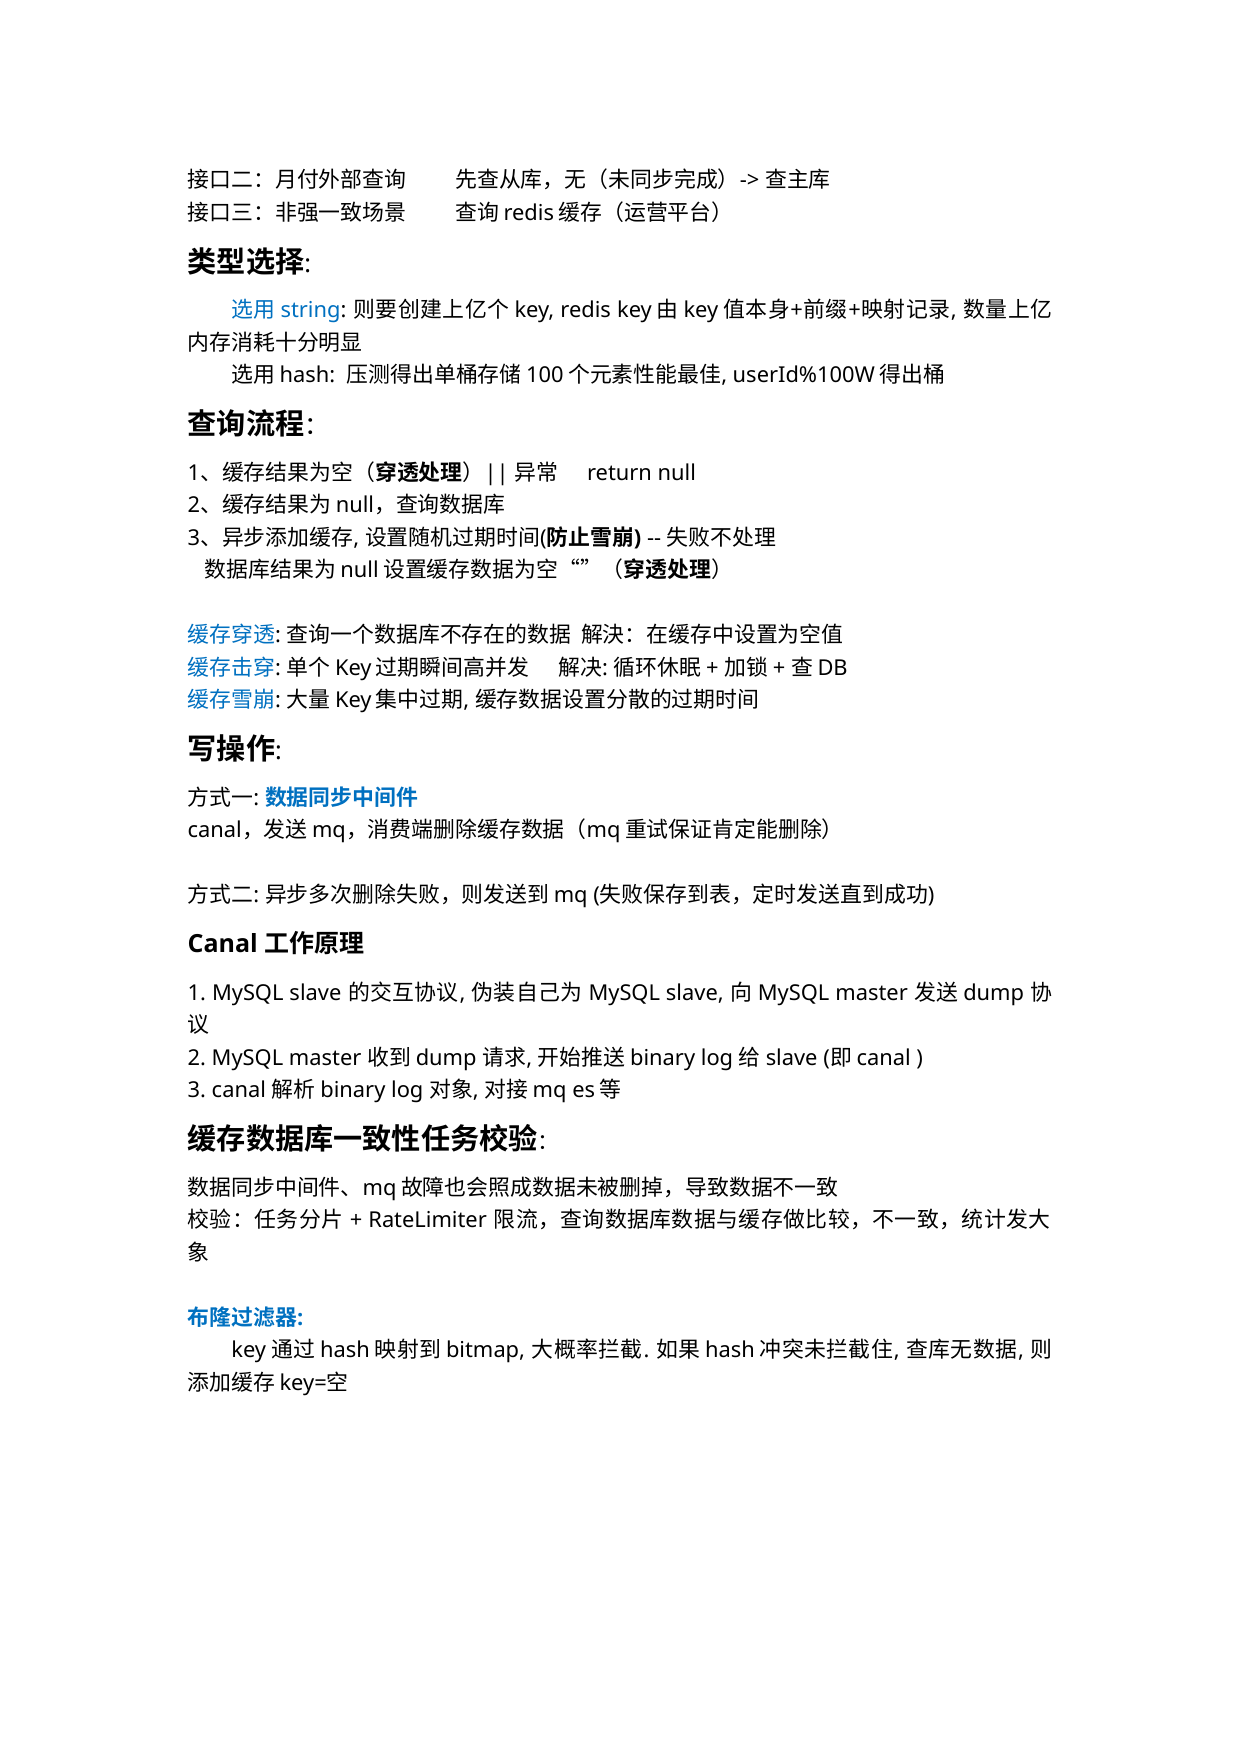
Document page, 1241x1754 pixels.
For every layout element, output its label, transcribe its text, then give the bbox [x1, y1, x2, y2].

text Canal 工作原理 [187, 909, 1053, 974]
text 1. MySQL slave 的交互协议, 伪装自己为 MySQL slave, 向 MySQL master 发送dump 协议 [187, 974, 1053, 1039]
text 2. MySQL master 收到 dump 请求, 开始推送 binary log 给 slave (即 canal ) [187, 1039, 1053, 1072]
list 缓存结果为空（穿透处理）|| 异常 return null [187, 454, 1053, 487]
text 方式一: 数据同步中间件 [187, 779, 1053, 812]
text 查询流程： [187, 389, 1053, 454]
text 选用string: 则要创建上亿个key, redis key由key值本身+前缀+映射记录, 数量上亿内存消耗十分明显 [187, 292, 1053, 357]
text 布隆过滤器: [187, 1299, 1053, 1332]
text 接口二：月付外部查询 先查从库，无（未同步完成）-> 查主库 [187, 162, 1053, 194]
text 类型选择: [187, 227, 1053, 292]
text 3. canal 解析 binary log 对象, 对接mq es等 [187, 1072, 1053, 1104]
text 数据同步中间件、mq故障也会照成数据未被删掉，导致数据不一致 [187, 1169, 1053, 1202]
list 缓存结果为null，查询数据库 [187, 487, 1053, 519]
text canal，发送mq，消费端删除缓存数据（mq重试保证肯定能删除） [187, 812, 1053, 844]
text 接口三：非强一致场景 查询redis缓存（运营平台） [187, 194, 1053, 227]
text 数据库结果为null设置缓存数据为空“”（穿透处理） [187, 552, 1053, 584]
text 缓存雪崩: 大量Key集中过期, 缓存数据设置分散的过期时间 [187, 682, 1053, 714]
text 写操作: [187, 714, 1053, 779]
text 缓存数据库一致性任务校验： [187, 1104, 1053, 1169]
text 缓存穿透: 查询一个数据库不存在的数据 解決：在缓存中设置为空值 [187, 617, 1053, 649]
text 方式二: 异步多次删除失败，则发送到mq (失败保存到表，定时发送直到成功) [187, 877, 1053, 909]
list 异步添加缓存, 设置随机过期时间(防止雪崩) -- 失败不处理 [187, 519, 1053, 552]
text 校验：任务分片 + RateLimiter 限流，查询数据库数据与缓存做比较，不一致，统计发大象 [187, 1202, 1053, 1267]
text key通过hash映射到bitmap, 大概率拦截. 如果hash冲突未拦截住, 查库无数据, 则添加缓存key=空 [187, 1332, 1053, 1397]
text 选用hash: 压测得出单桶存储100个元素性能最佳, userId%100W得出桶 [187, 357, 1053, 389]
text 缓存击穿: 单个Key过期瞬间高并发 解决: 循环休眠 + 加锁 + 查DB [187, 649, 1053, 682]
